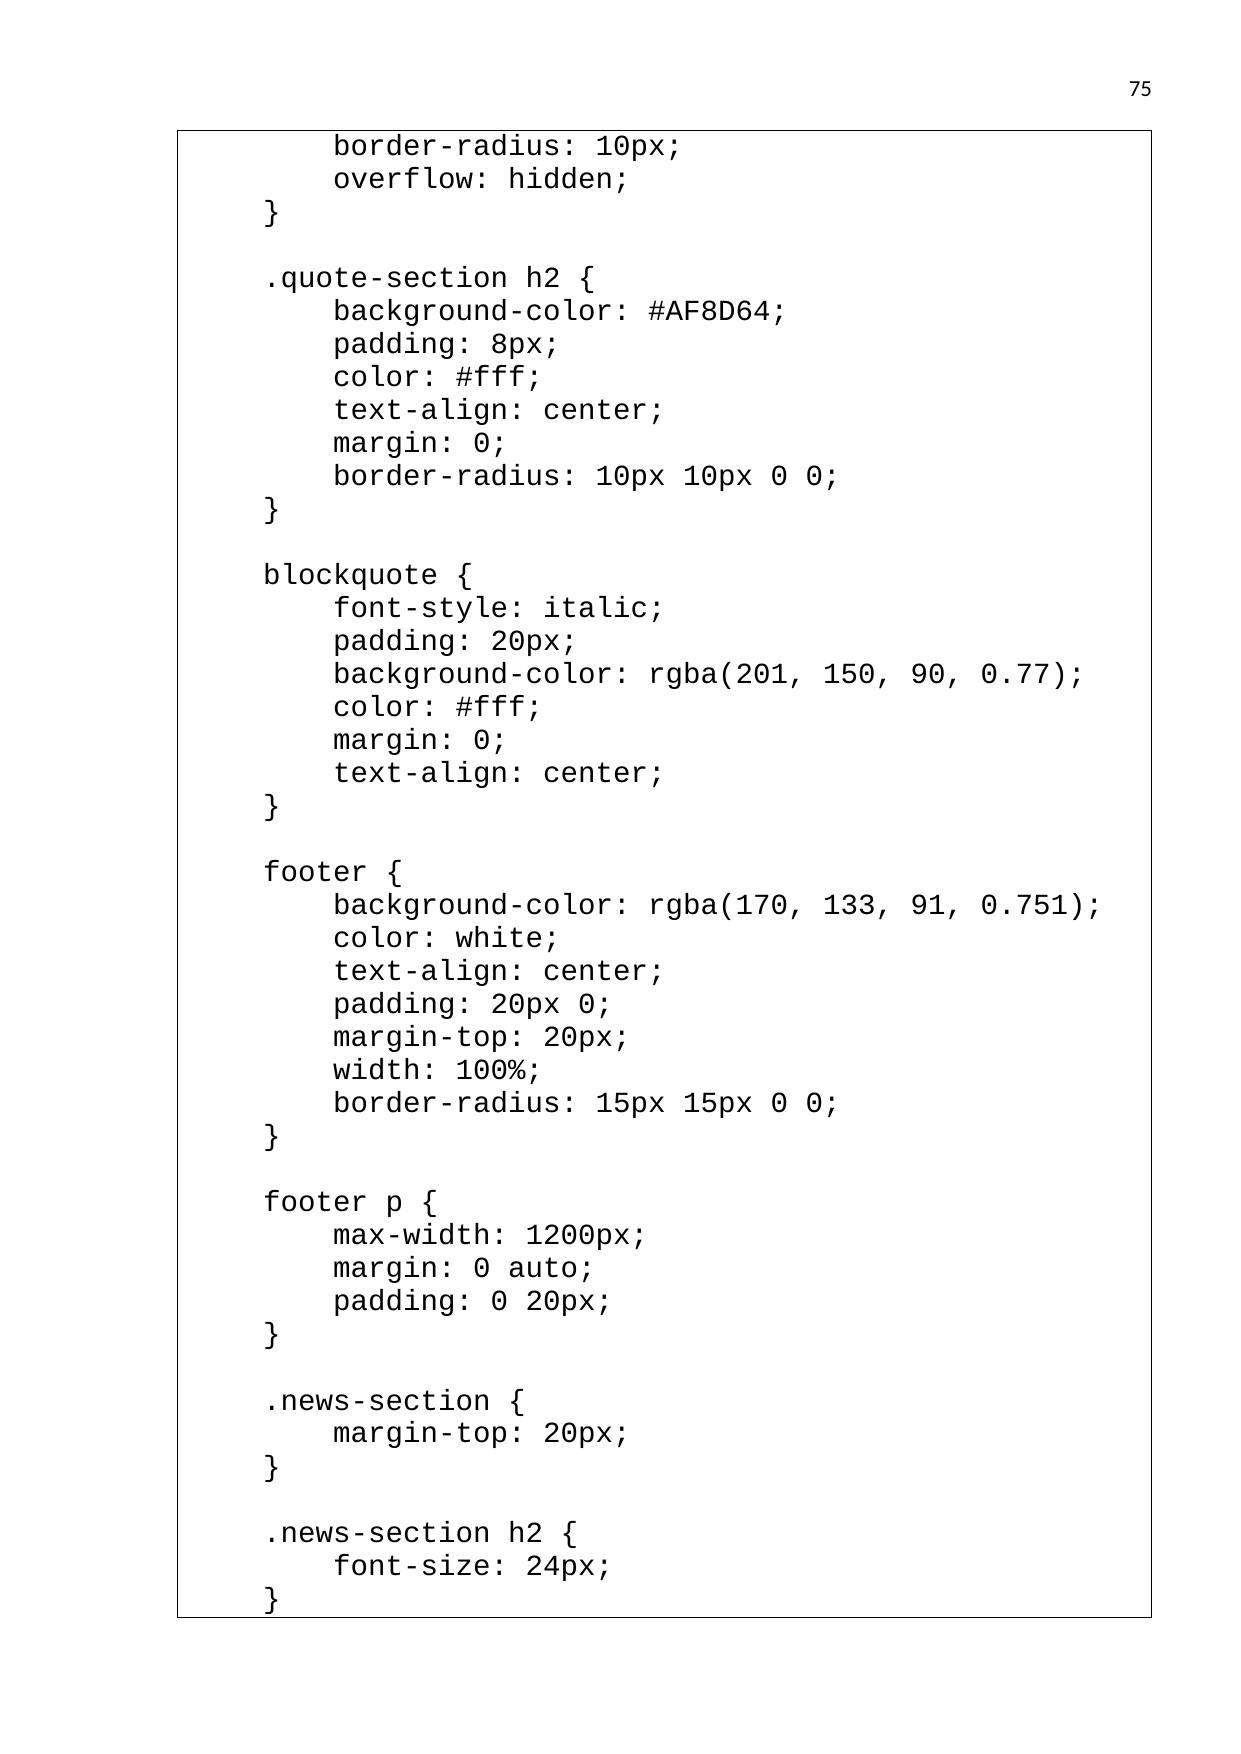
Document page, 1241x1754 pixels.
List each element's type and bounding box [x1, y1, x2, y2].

table_header [178, 131, 1151, 1617]
